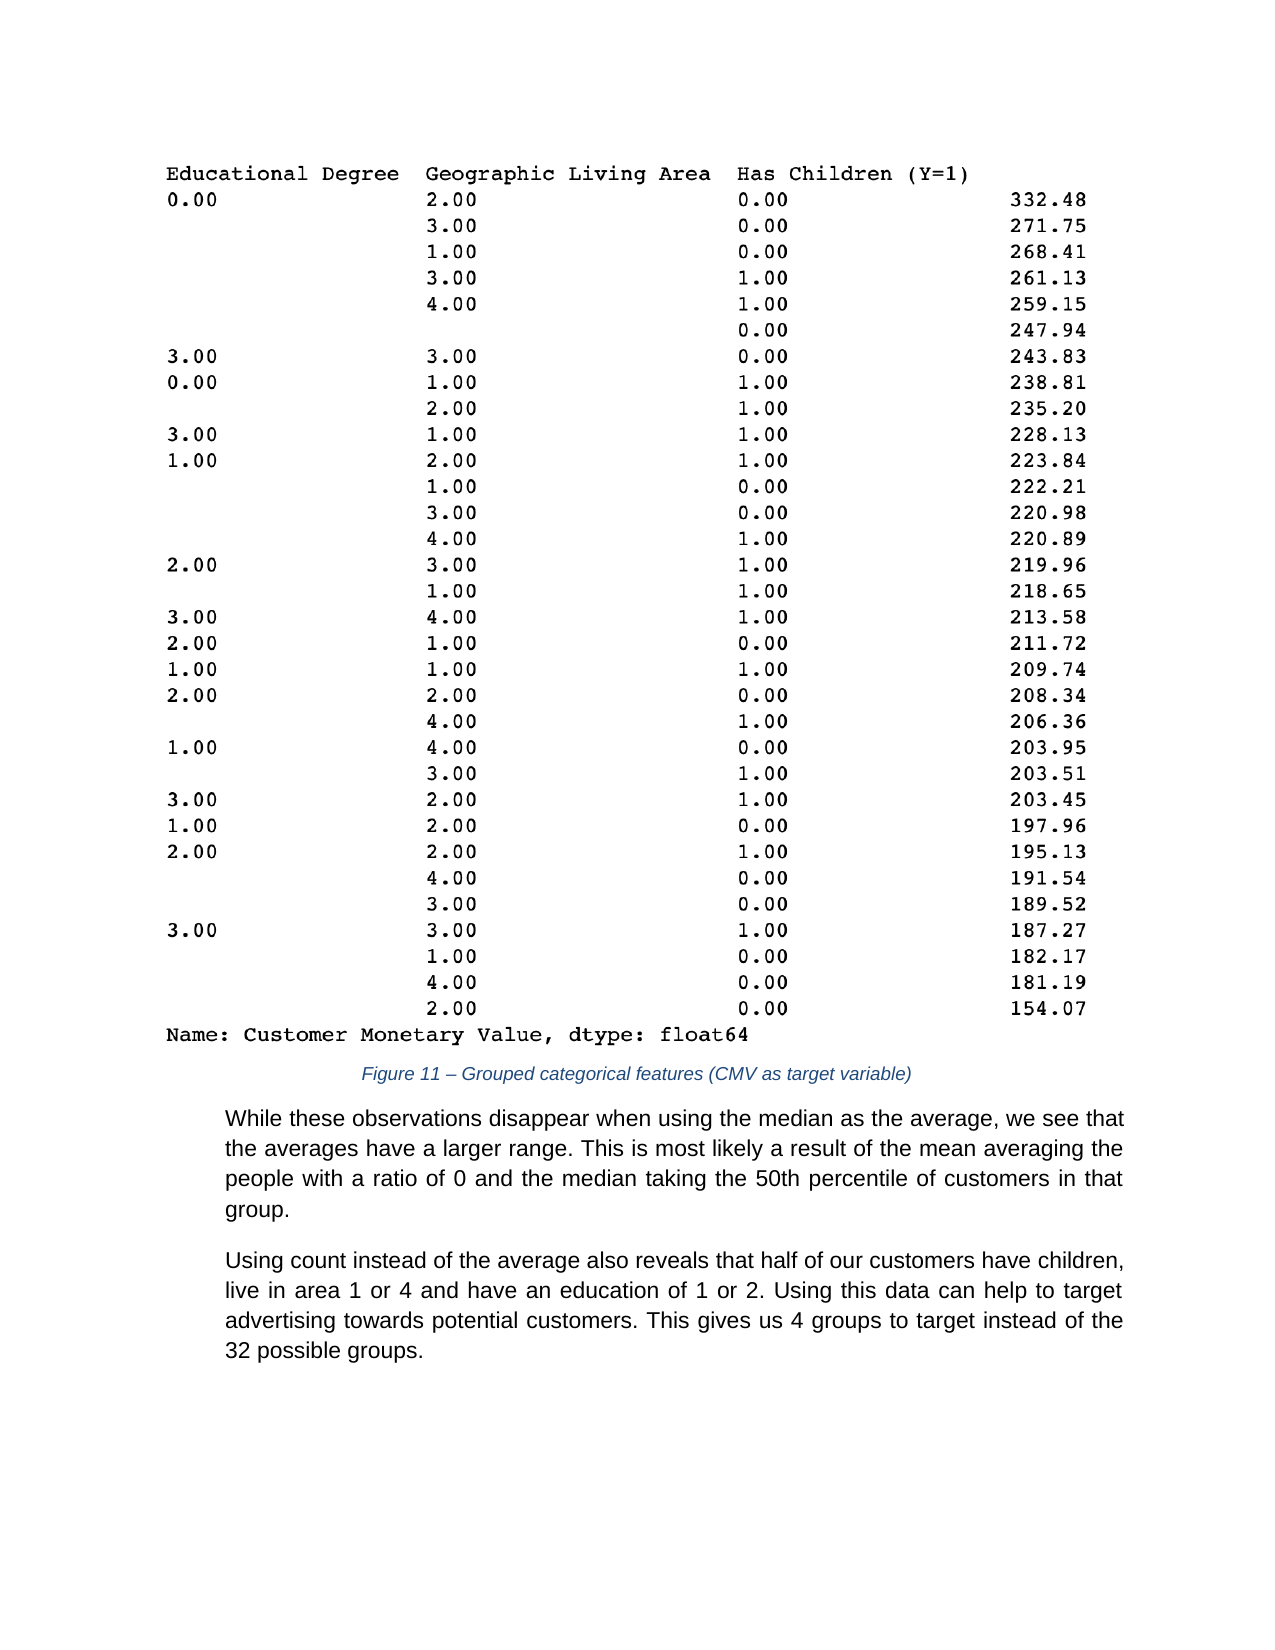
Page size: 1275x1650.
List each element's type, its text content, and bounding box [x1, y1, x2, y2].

text While these observations disappear when using the median as the average, we see that the averages have a larger range. This is most likely a result of the mean averaging the people with a ratio of 0 and the median taking the 50th percentile of customers in that group. [225, 1105, 1125, 1222]
text Using count instead of the average also reveals that half of our customers have children, live in area 1 or 4 and have an education of 1 or 2. Using this data can help to target advertising towards potential customers. This gives us 4 groups to target instead of the 32 possible groups. [225, 1247, 1125, 1363]
picture [150, 150, 1125, 1059]
text Figure 11 – Grouped categorical features (CMV as target variable) [150, 1062, 1125, 1084]
